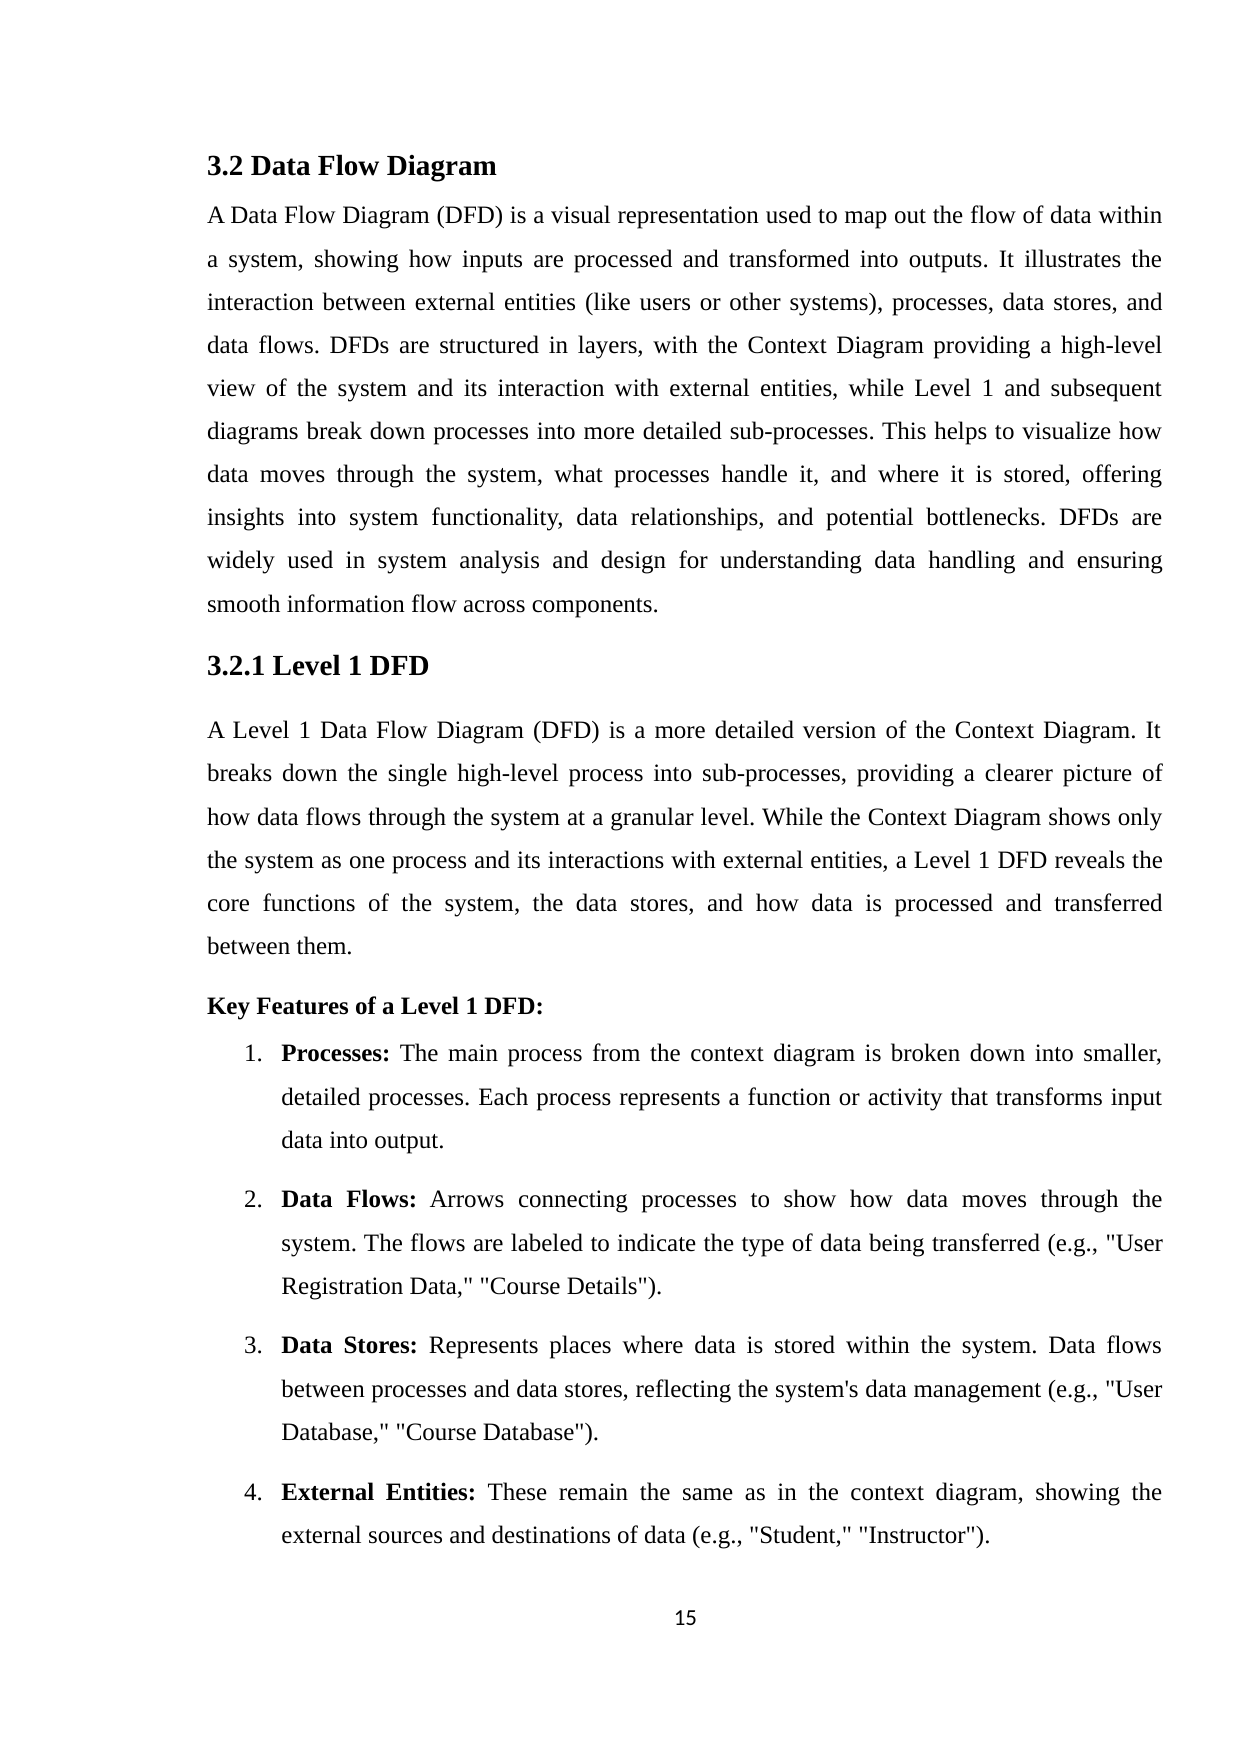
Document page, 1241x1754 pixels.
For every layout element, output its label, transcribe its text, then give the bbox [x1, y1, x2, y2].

list Data Stores: Represents places where data is stored within the system. Data flows between processes and data stores, reflecting the system's data management (e.g., "User Database," "Course Database"). [244, 1331, 1163, 1446]
text 3.2.1 Level 1 DFD [207, 648, 1163, 682]
text Key Features of a Level 1 DFD: [207, 991, 1163, 1019]
list Data Flows: Arrows connecting processes to show how data moves through the system. The flows are labeled to indicate the type of data being transferred (e.g., "User Registration Data," "Course Details"). [244, 1184, 1163, 1299]
list Processes: The main process from the context diagram is broken down into smaller, detailed processes. Each process represents a function or activity that transforms input data into output. [244, 1038, 1163, 1153]
list External Entities: These remain the same as in the context diagram, showing the external sources and destinations of data (e.g., "Student," "Instructor"). [244, 1477, 1163, 1548]
text A Data Flow Diagram (DFD) is a visual representation used to map out the flow of data within a system, showing how inputs are processed and transformed into outputs. It illustrates the interaction between external entities (like users or other systems), processes, data stores, and data flows. DFDs are structured in layers, with the Context Diagram providing a high-level view of the system and its interaction with external entities, while Level 1 and subsequent diagrams break down processes into more detailed sub-processes. This helps to visualize how data moves through the system, what processes handle it, and where it is stored, offering insights into system functionality, data relationships, and potential bottlenecks. DFDs are widely used in system analysis and design for understanding data handling and ensuring smooth information flow across components. [207, 201, 1163, 617]
text A Level 1 Data Flow Diagram (DFD) is a more detailed version of the Context Diagram. It breaks down the single high-level process into sub-processes, providing a clearer picture of how data flows through the system at a granular level. While the Context Diagram shows only the system as one process and its interactions with external entities, a Level 1 DFD reveals the core functions of the system, the data stores, and how data is processed and transferred between them. [207, 715, 1163, 960]
text 3.2 Data Flow Diagram [207, 148, 1163, 181]
